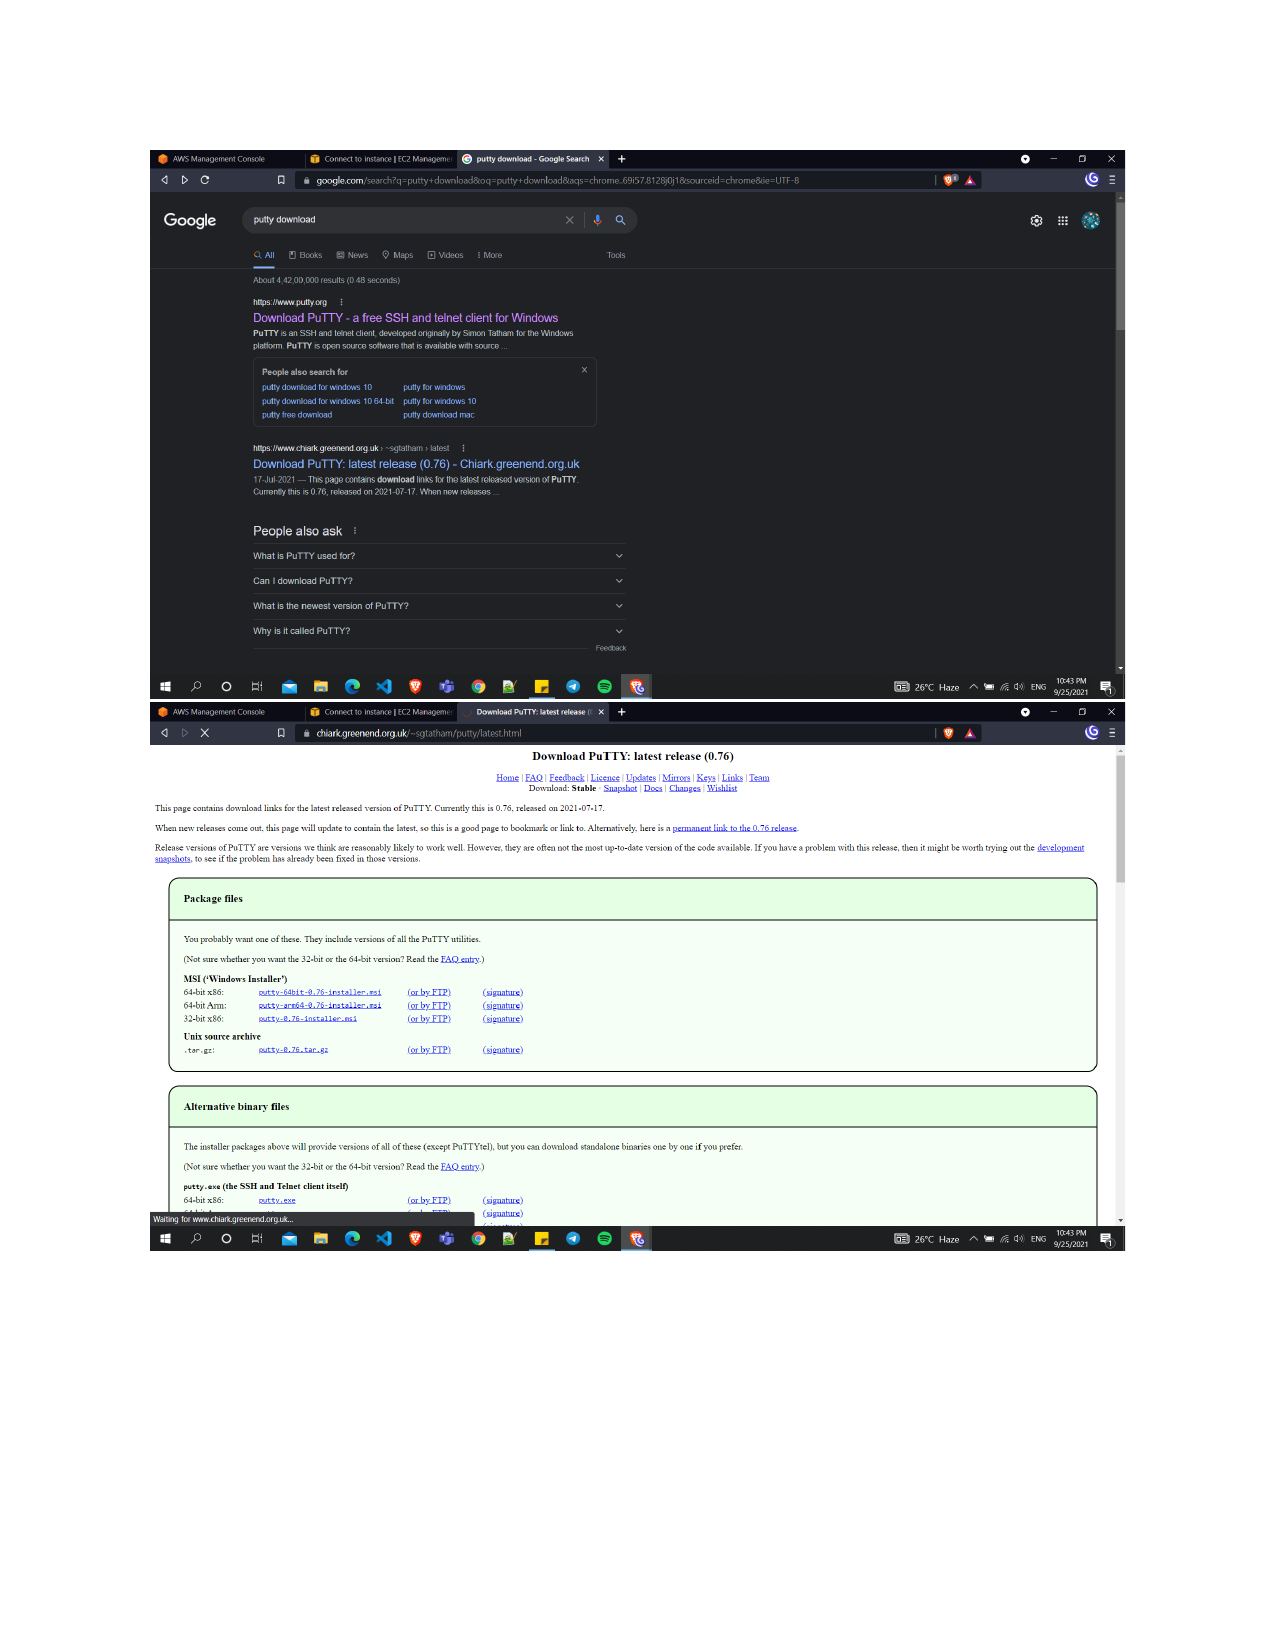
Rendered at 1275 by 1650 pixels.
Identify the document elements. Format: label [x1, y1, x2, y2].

picture [150, 150, 1125, 699]
picture [150, 702, 1125, 1251]
